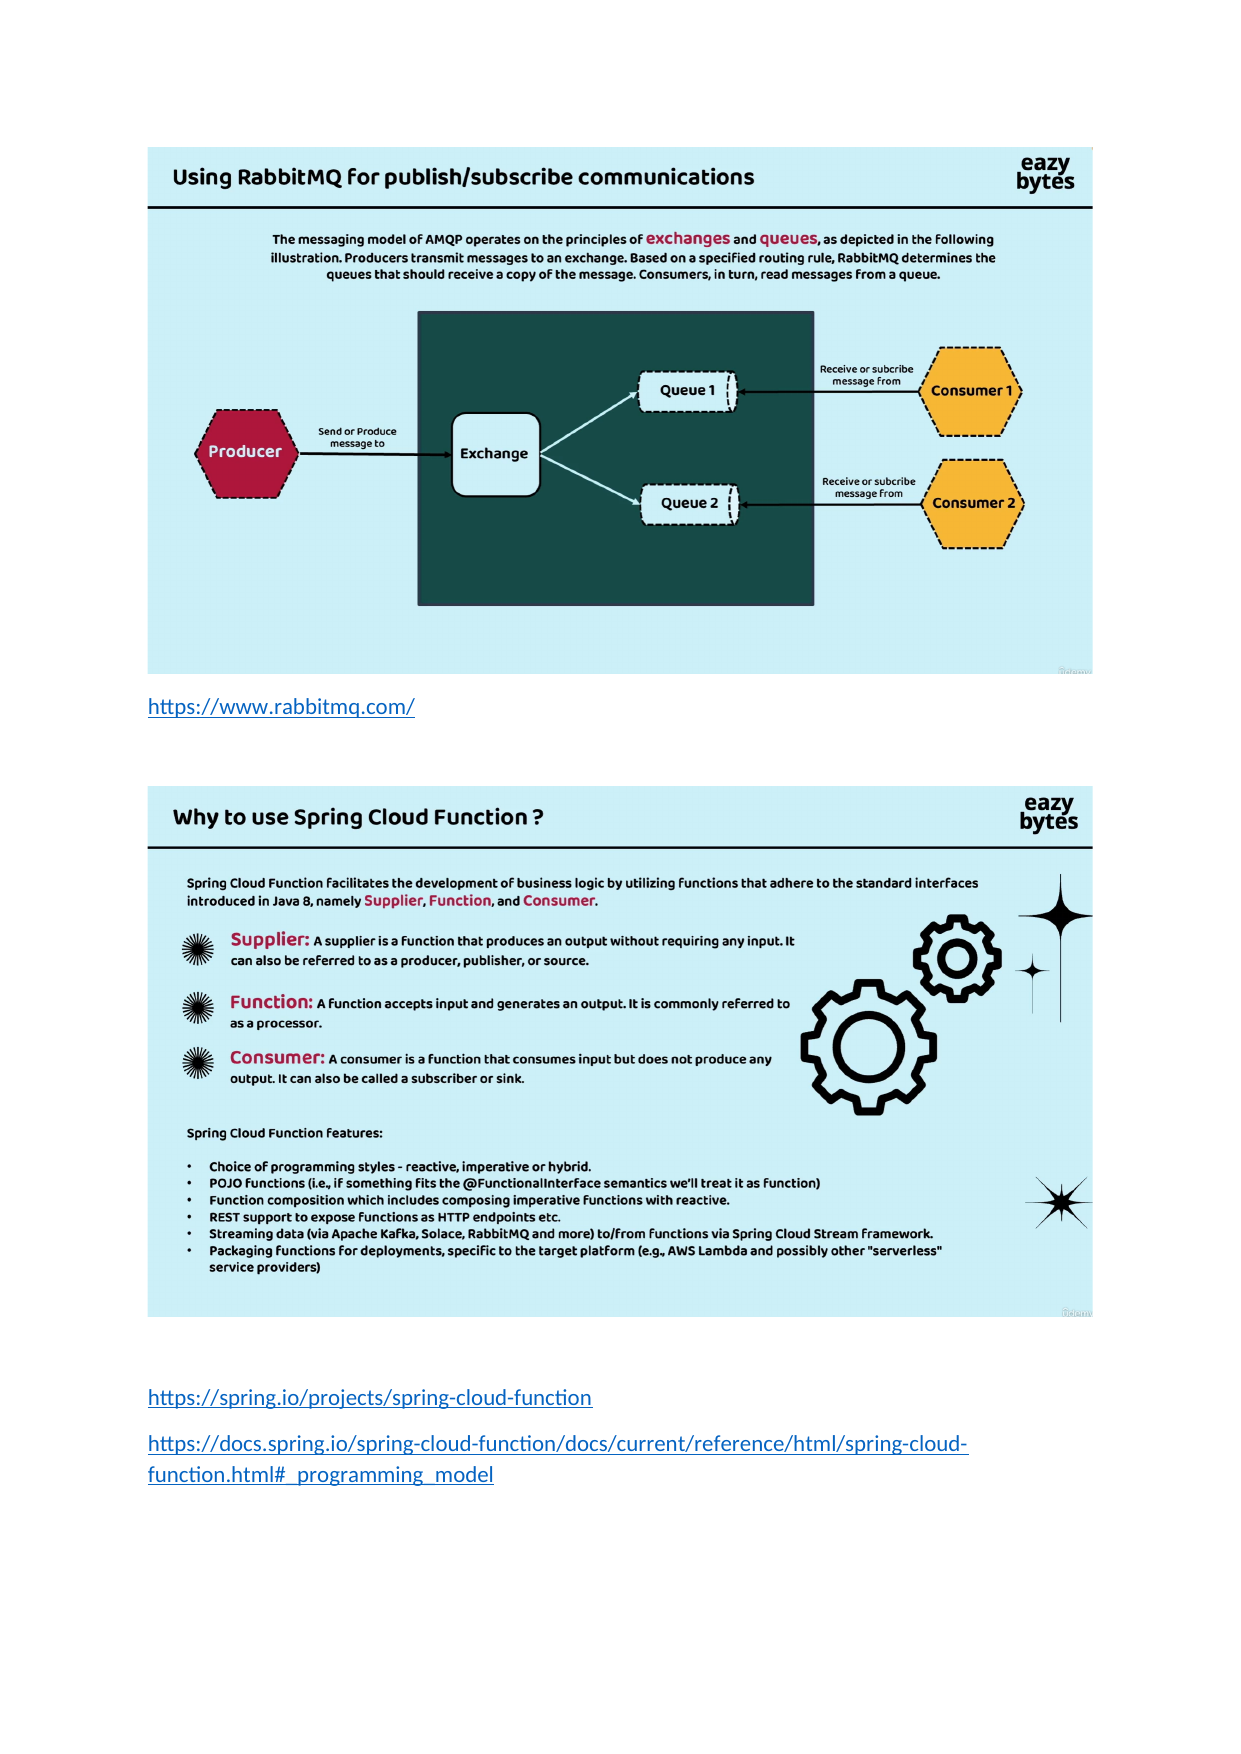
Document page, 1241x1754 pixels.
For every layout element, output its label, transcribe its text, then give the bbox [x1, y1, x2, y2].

picture [147, 147, 1093, 674]
text https://www.rabbitmq.com/ [148, 692, 1093, 721]
text https://spring.io/projects/spring-cloud-function [148, 1383, 1093, 1411]
text https://docs.spring.io/spring-cloud-function/docs/current/reference/html/spring-cloud-function.html#_programming_model [148, 1429, 1093, 1488]
picture [147, 786, 1093, 1317]
